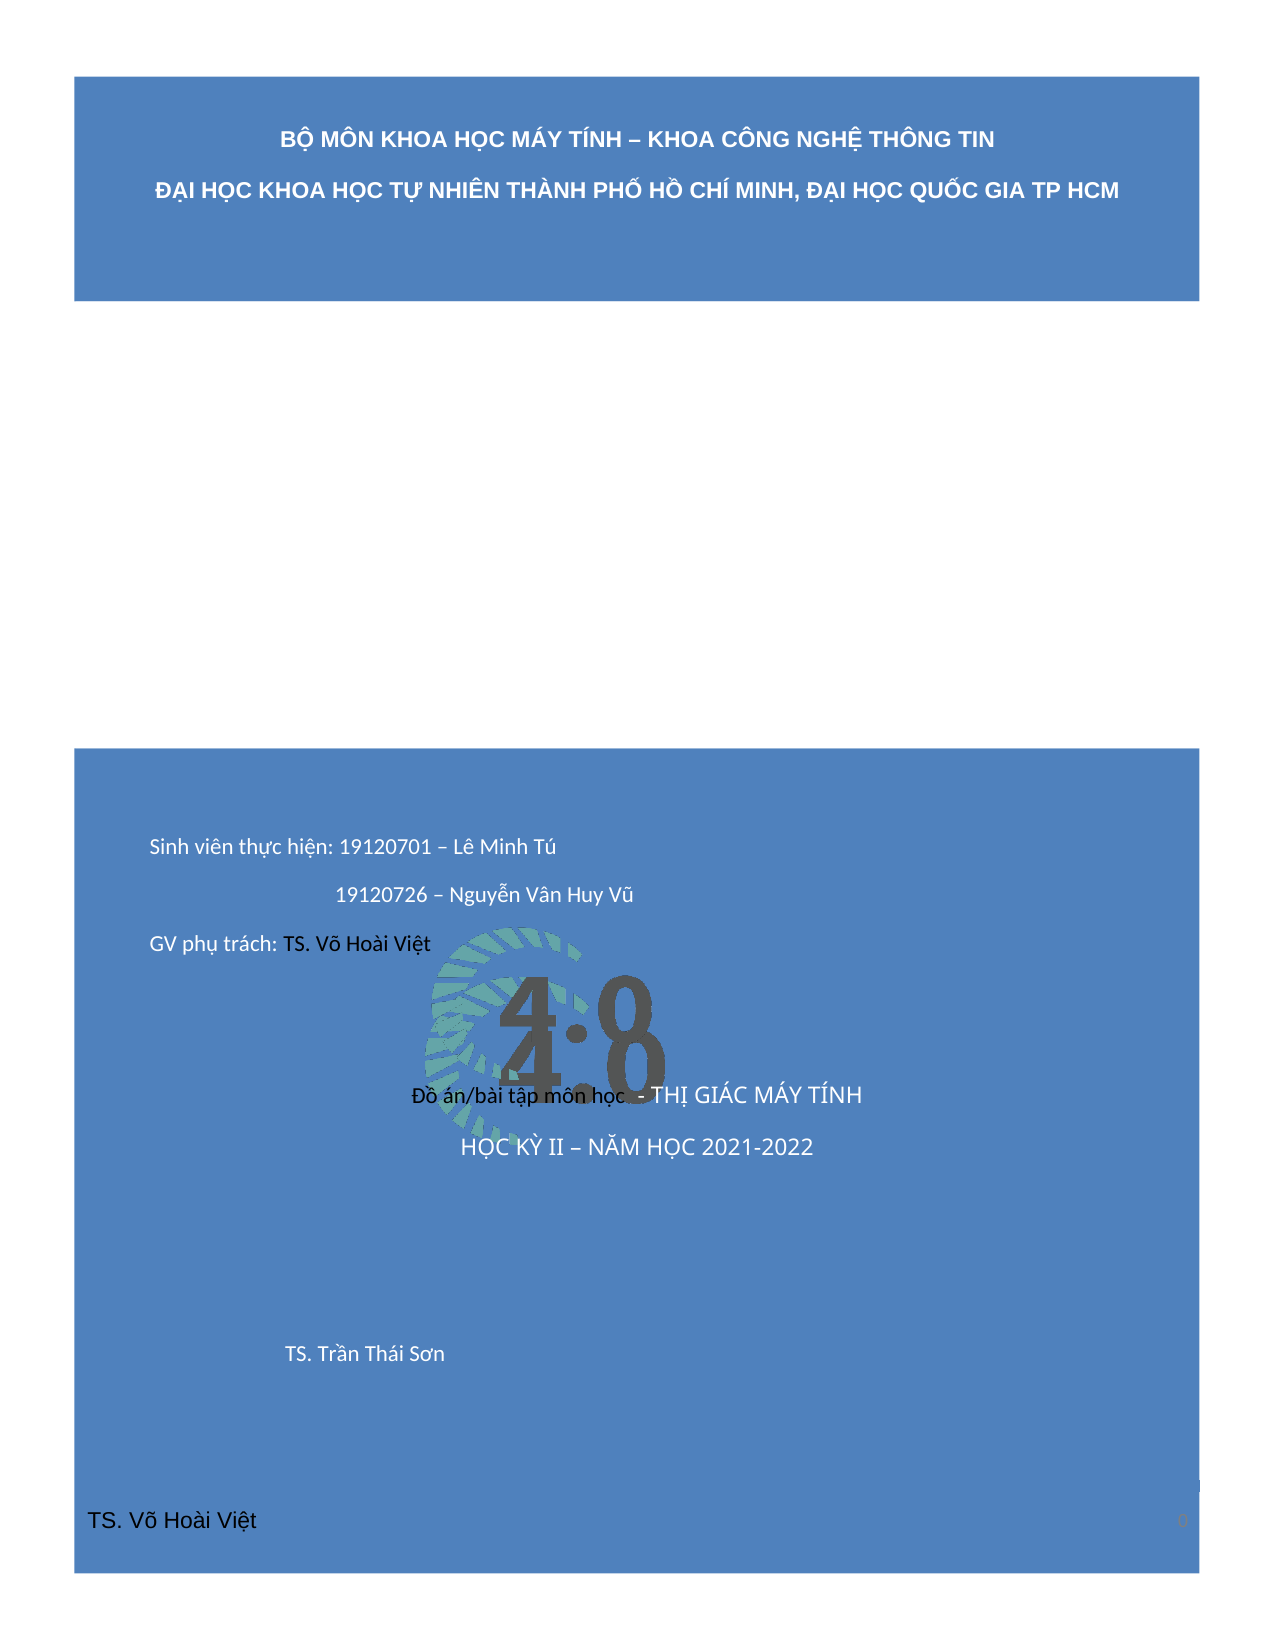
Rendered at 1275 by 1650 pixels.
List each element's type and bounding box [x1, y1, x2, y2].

picture [377, 913, 710, 1148]
picture [428, 1093, 434, 1102]
picture [481, 1140, 491, 1148]
